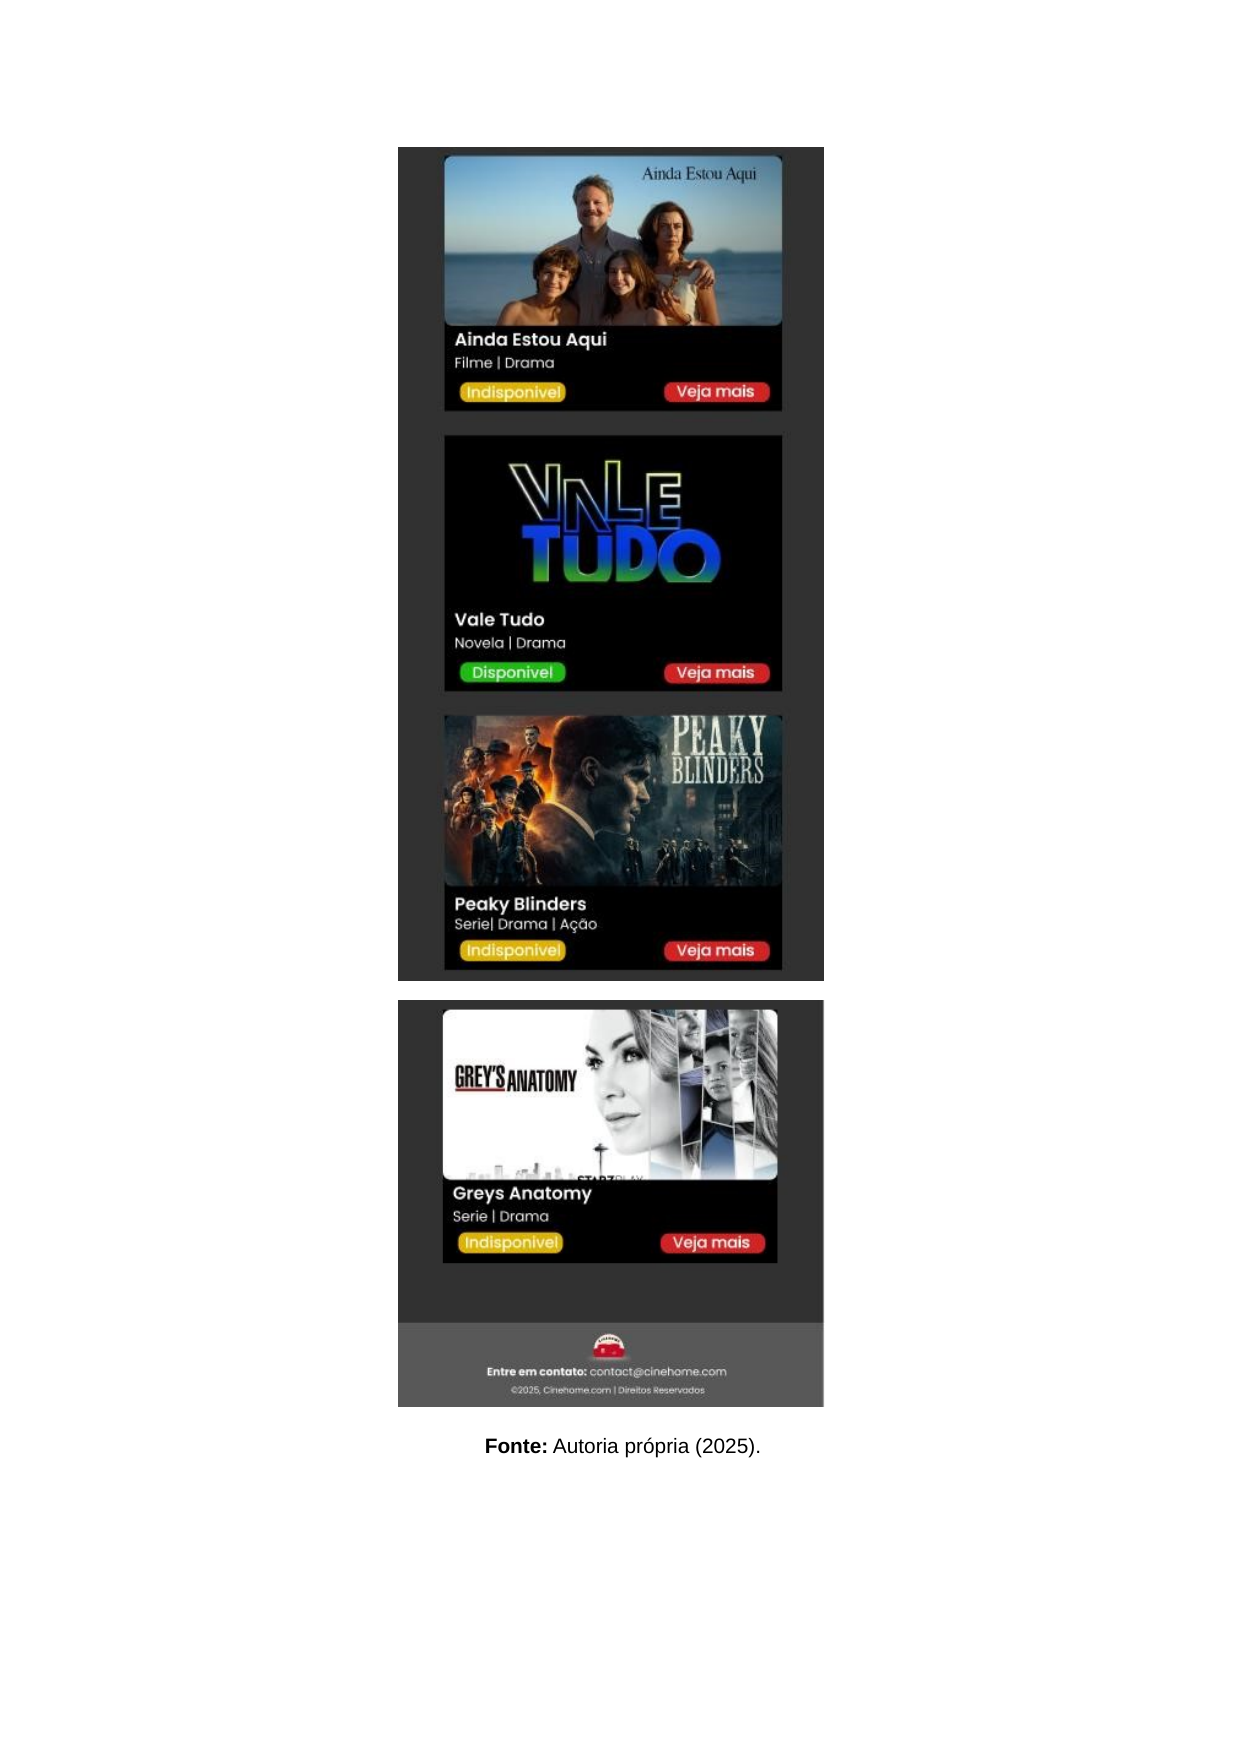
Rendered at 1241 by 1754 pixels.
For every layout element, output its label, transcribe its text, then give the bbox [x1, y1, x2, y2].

picture [398, 1000, 825, 1407]
picture [398, 147, 824, 981]
text Fonte: Autoria própria (2025). [176, 1434, 1070, 1458]
